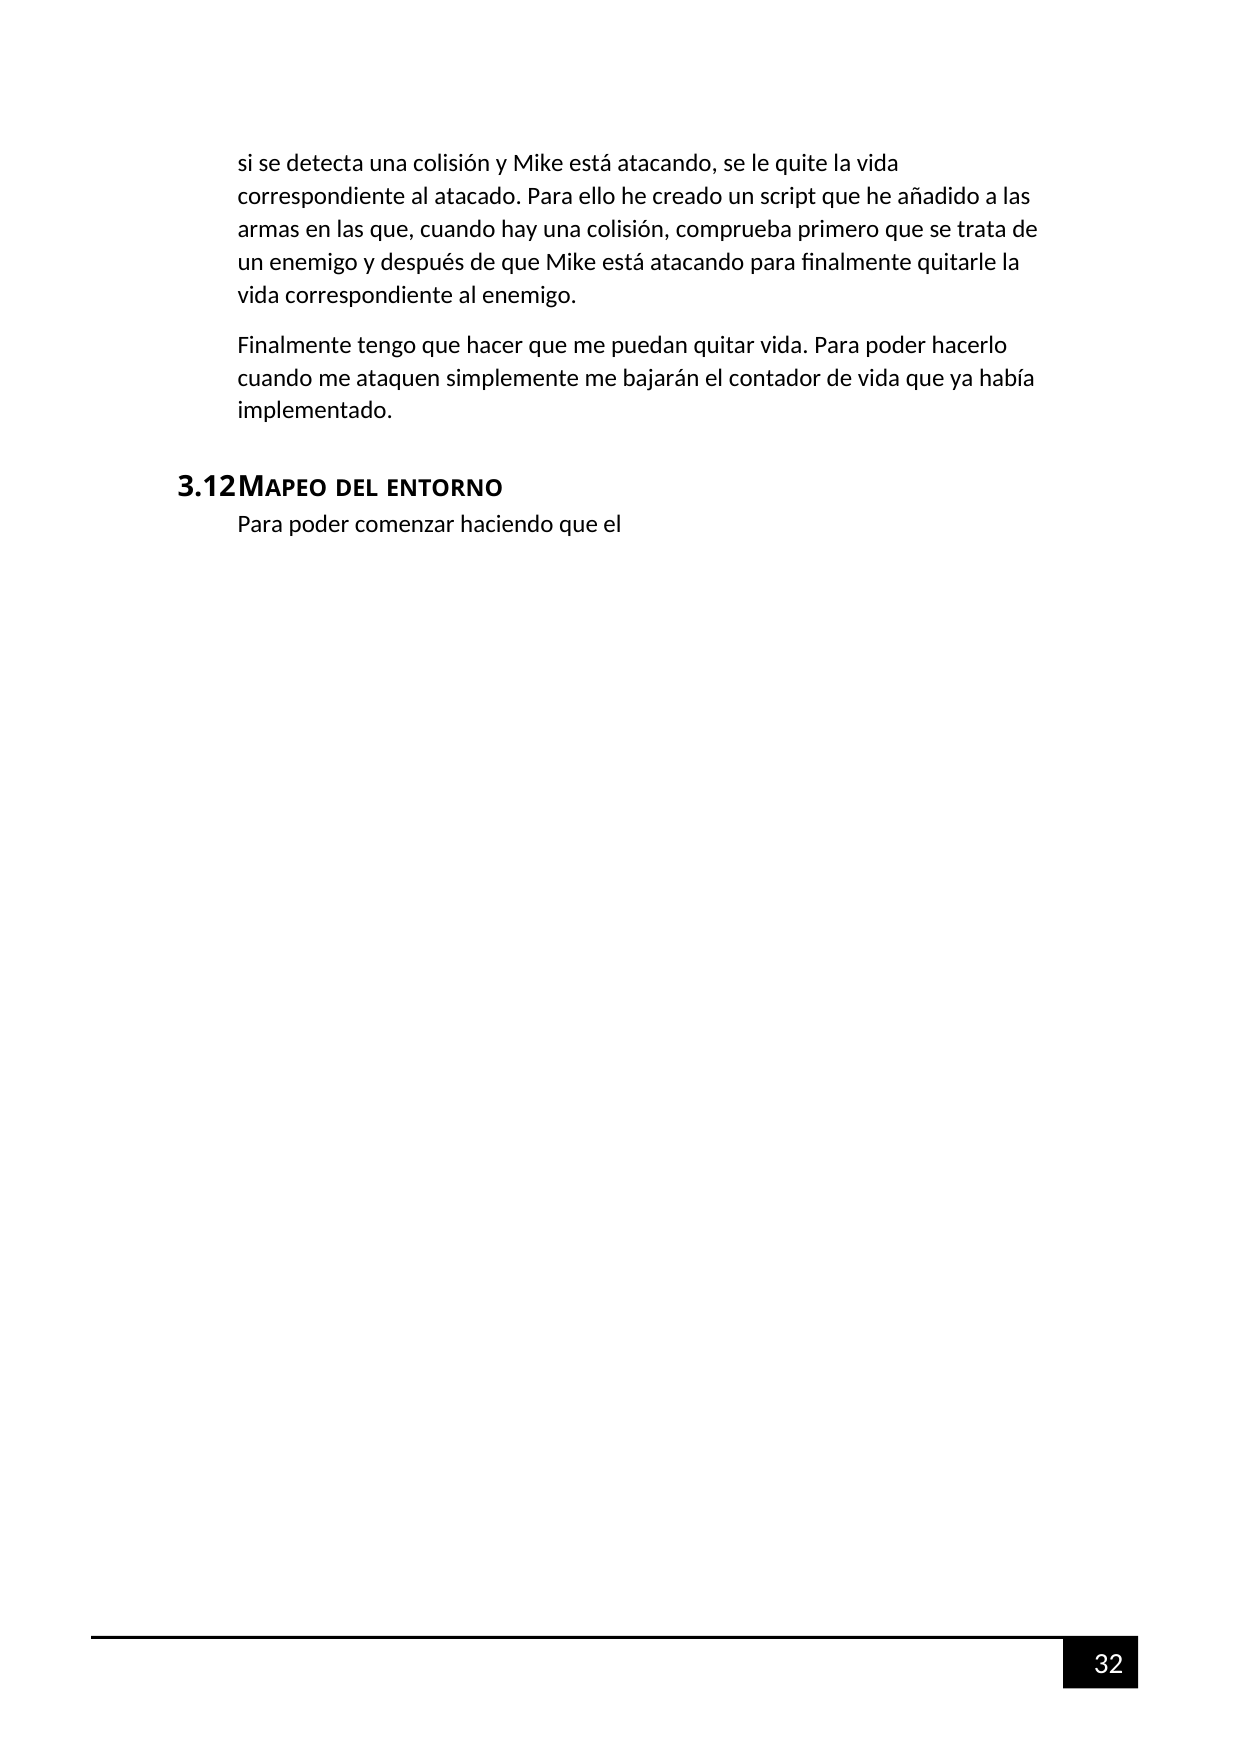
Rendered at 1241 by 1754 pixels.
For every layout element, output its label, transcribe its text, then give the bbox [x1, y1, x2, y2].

text Para poder comenzar haciendo que el [237, 508, 1063, 538]
subtitle Mapeo del entorno [177, 465, 1063, 505]
text Finalmente tengo que hacer que me puedan quitar vida. Para poder hacerlo cuando me ataquen simplemente me bajarán el contador de vida que ya había implementado. [237, 329, 1063, 425]
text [237, 148, 1063, 310]
